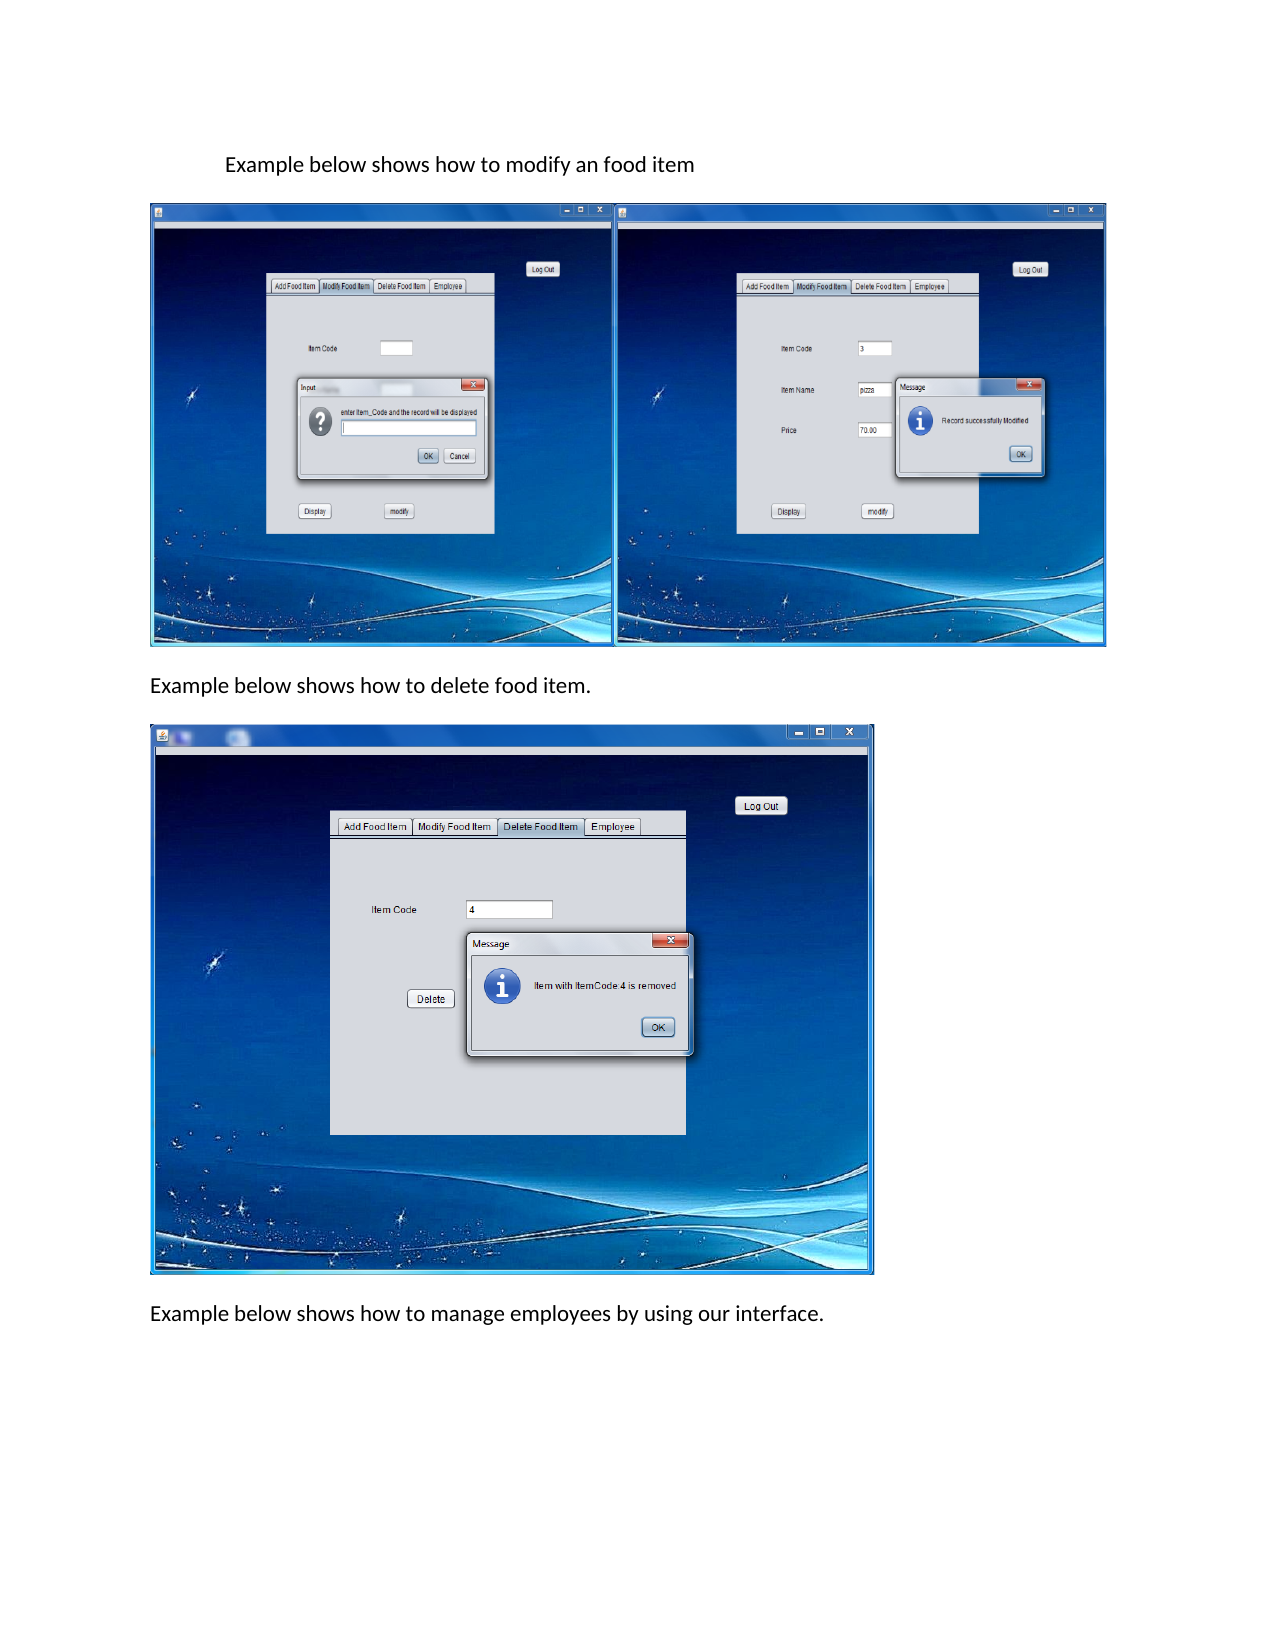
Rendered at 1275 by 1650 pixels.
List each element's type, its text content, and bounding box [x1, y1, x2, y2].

picture [150, 203, 1107, 647]
list Example below shows how to modify an food item [225, 150, 1125, 178]
text Example below shows how to delete food item. [150, 671, 1125, 699]
picture [150, 724, 875, 1275]
text Example below shows how to manage employees by using our interface. [150, 1299, 1125, 1328]
